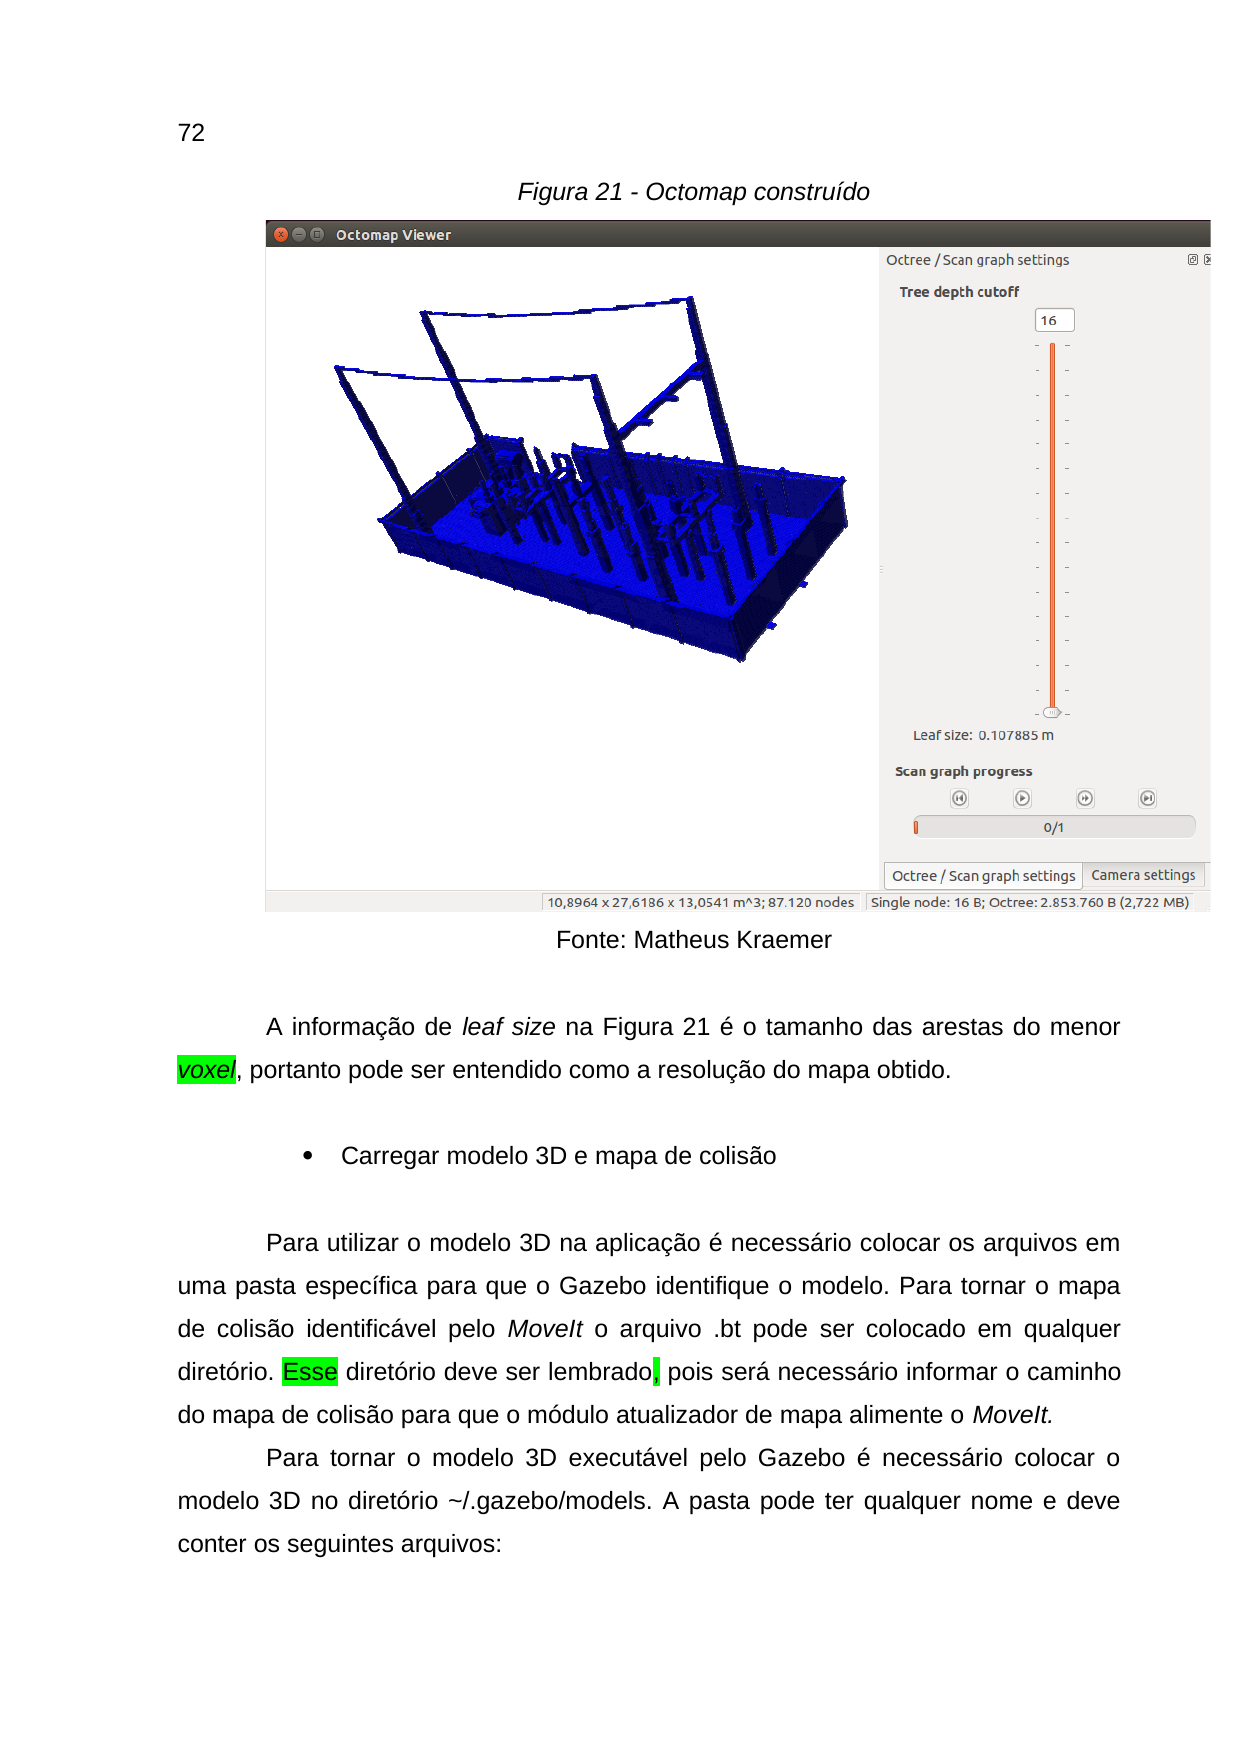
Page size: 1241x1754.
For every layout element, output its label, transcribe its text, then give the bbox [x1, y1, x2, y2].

text Figura 21 - Octomap construído [177, 177, 1122, 206]
text Fonte: Matheus Kraemer [177, 926, 1122, 954]
picture [265, 220, 1211, 912]
list Carregar modelo 3D e mapa de colisão [303, 1141, 1122, 1170]
text Para utilizar o modelo 3D na aplicação é necessário colocar os arquivos em uma pasta específica para que o Gazebo identifique o modelo. Para tornar o mapa de colisão identificável pelo MoveIt o arquivo .bt pode ser colocado em qualquer diretório. Esse diretório deve ser lembrado, pois será necessário informar o caminho do mapa de colisão para que o módulo atualizador de mapa alimente o MoveIt. [177, 1227, 1122, 1429]
text Para tornar o modelo 3D executável pelo Gazebo é necessário colocar o modelo 3D no diretório ~/.gazebo/models. A pasta pode ter qualquer nome e deve conter os seguintes arquivos: [177, 1443, 1122, 1558]
text A informação de leaf size na Figura 21 é o tamanho das arestas do menor voxel, portanto pode ser entendido como a resolução do mapa obtido. [177, 1012, 1122, 1084]
